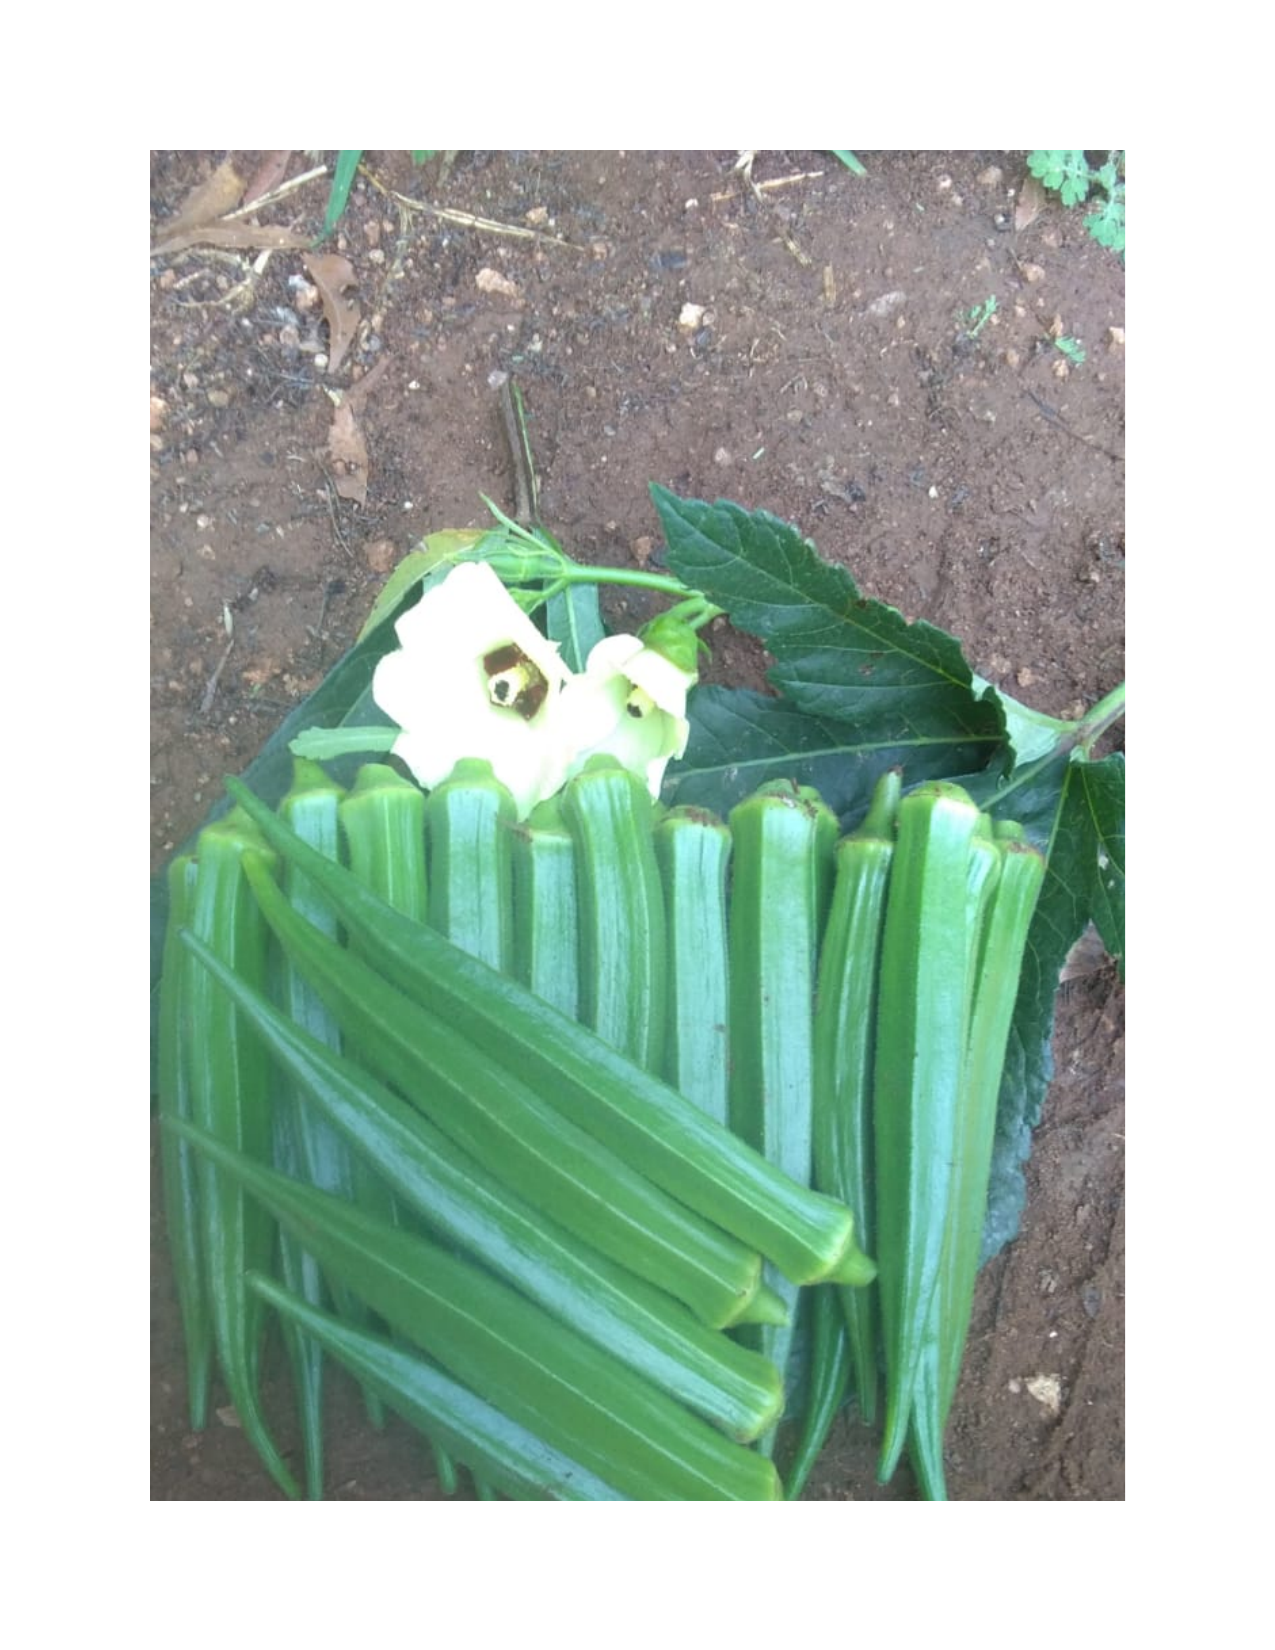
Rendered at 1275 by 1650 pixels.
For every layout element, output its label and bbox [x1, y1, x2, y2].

picture [150, 150, 1125, 1501]
